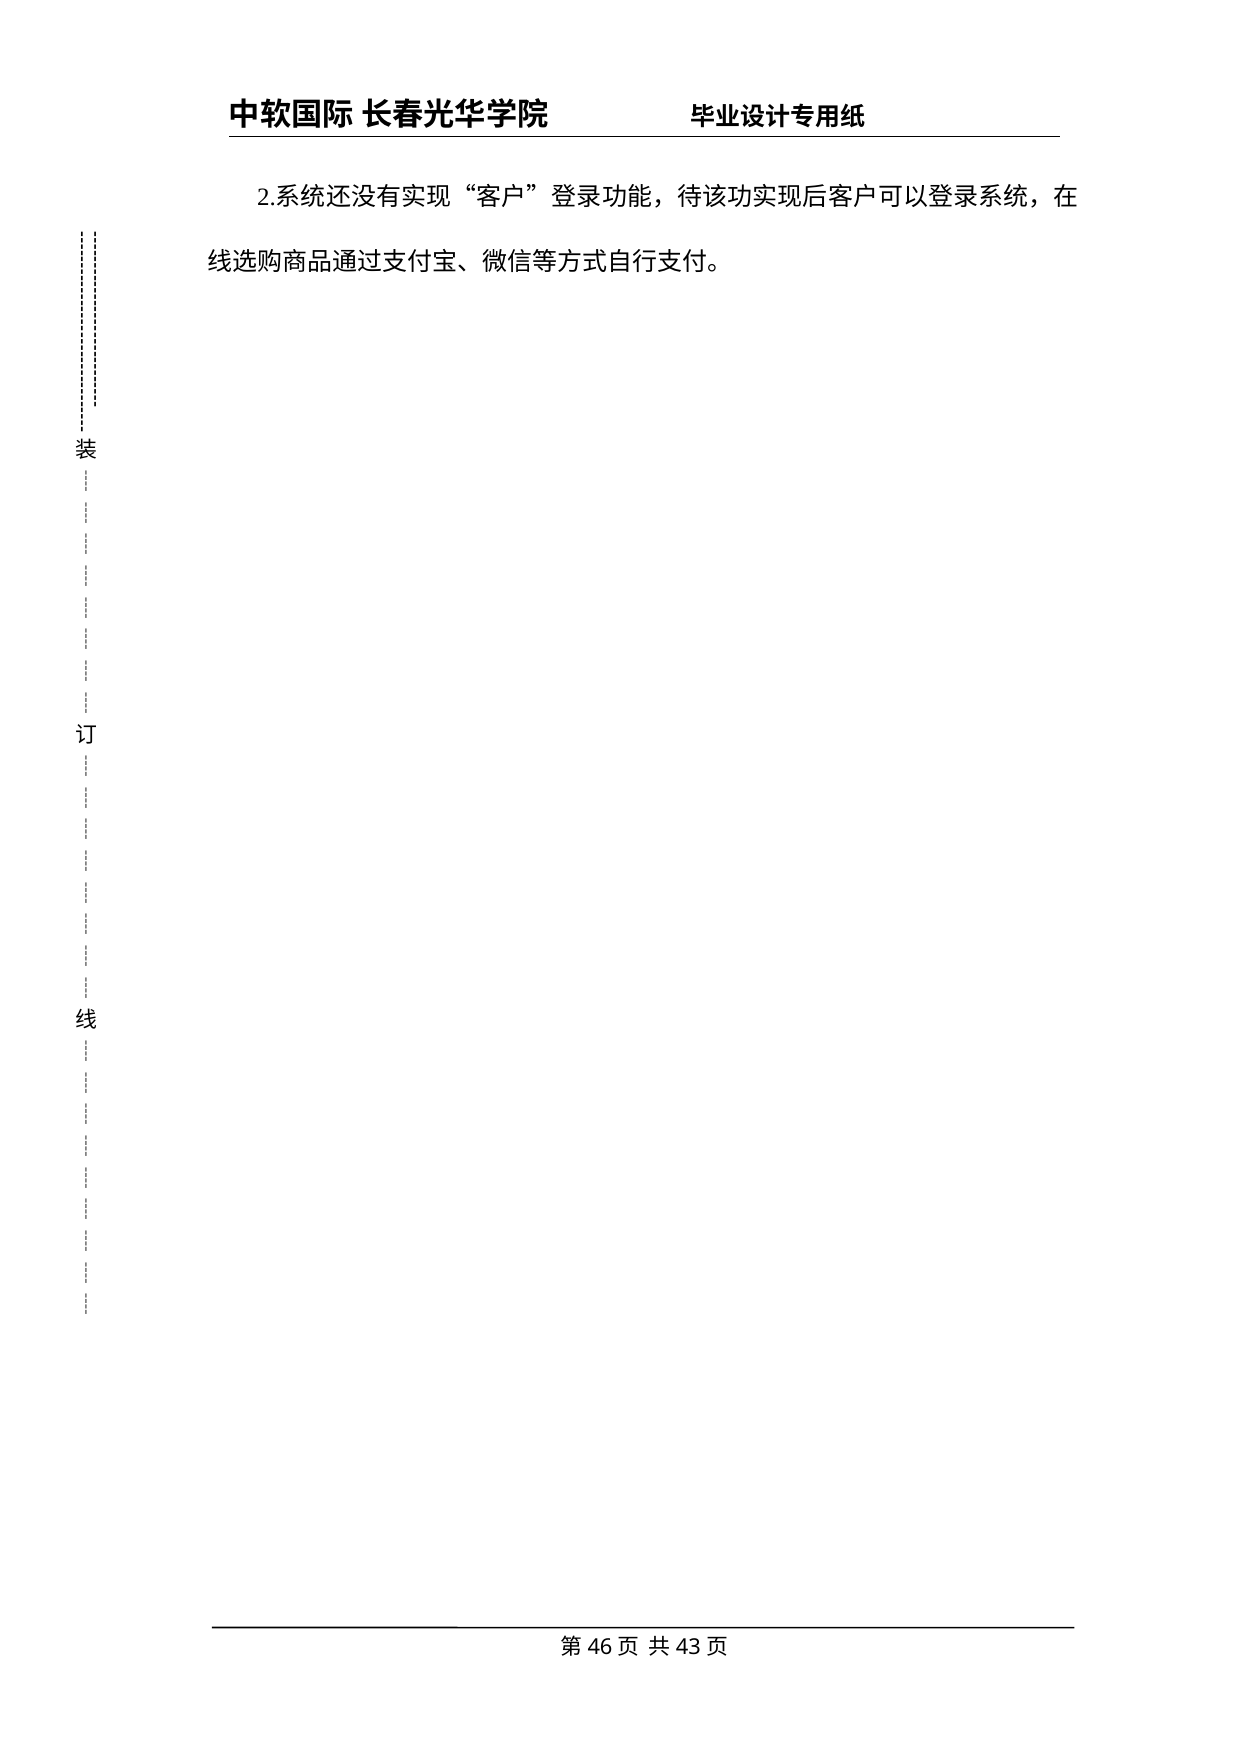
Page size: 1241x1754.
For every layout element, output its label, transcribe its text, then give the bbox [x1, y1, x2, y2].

text 2.系统还没有实现“客户”登录功能，待该功实现后客户可以登录系统，在线选购商品通过支付宝、微信等方式自行支付。 [207, 162, 1082, 292]
